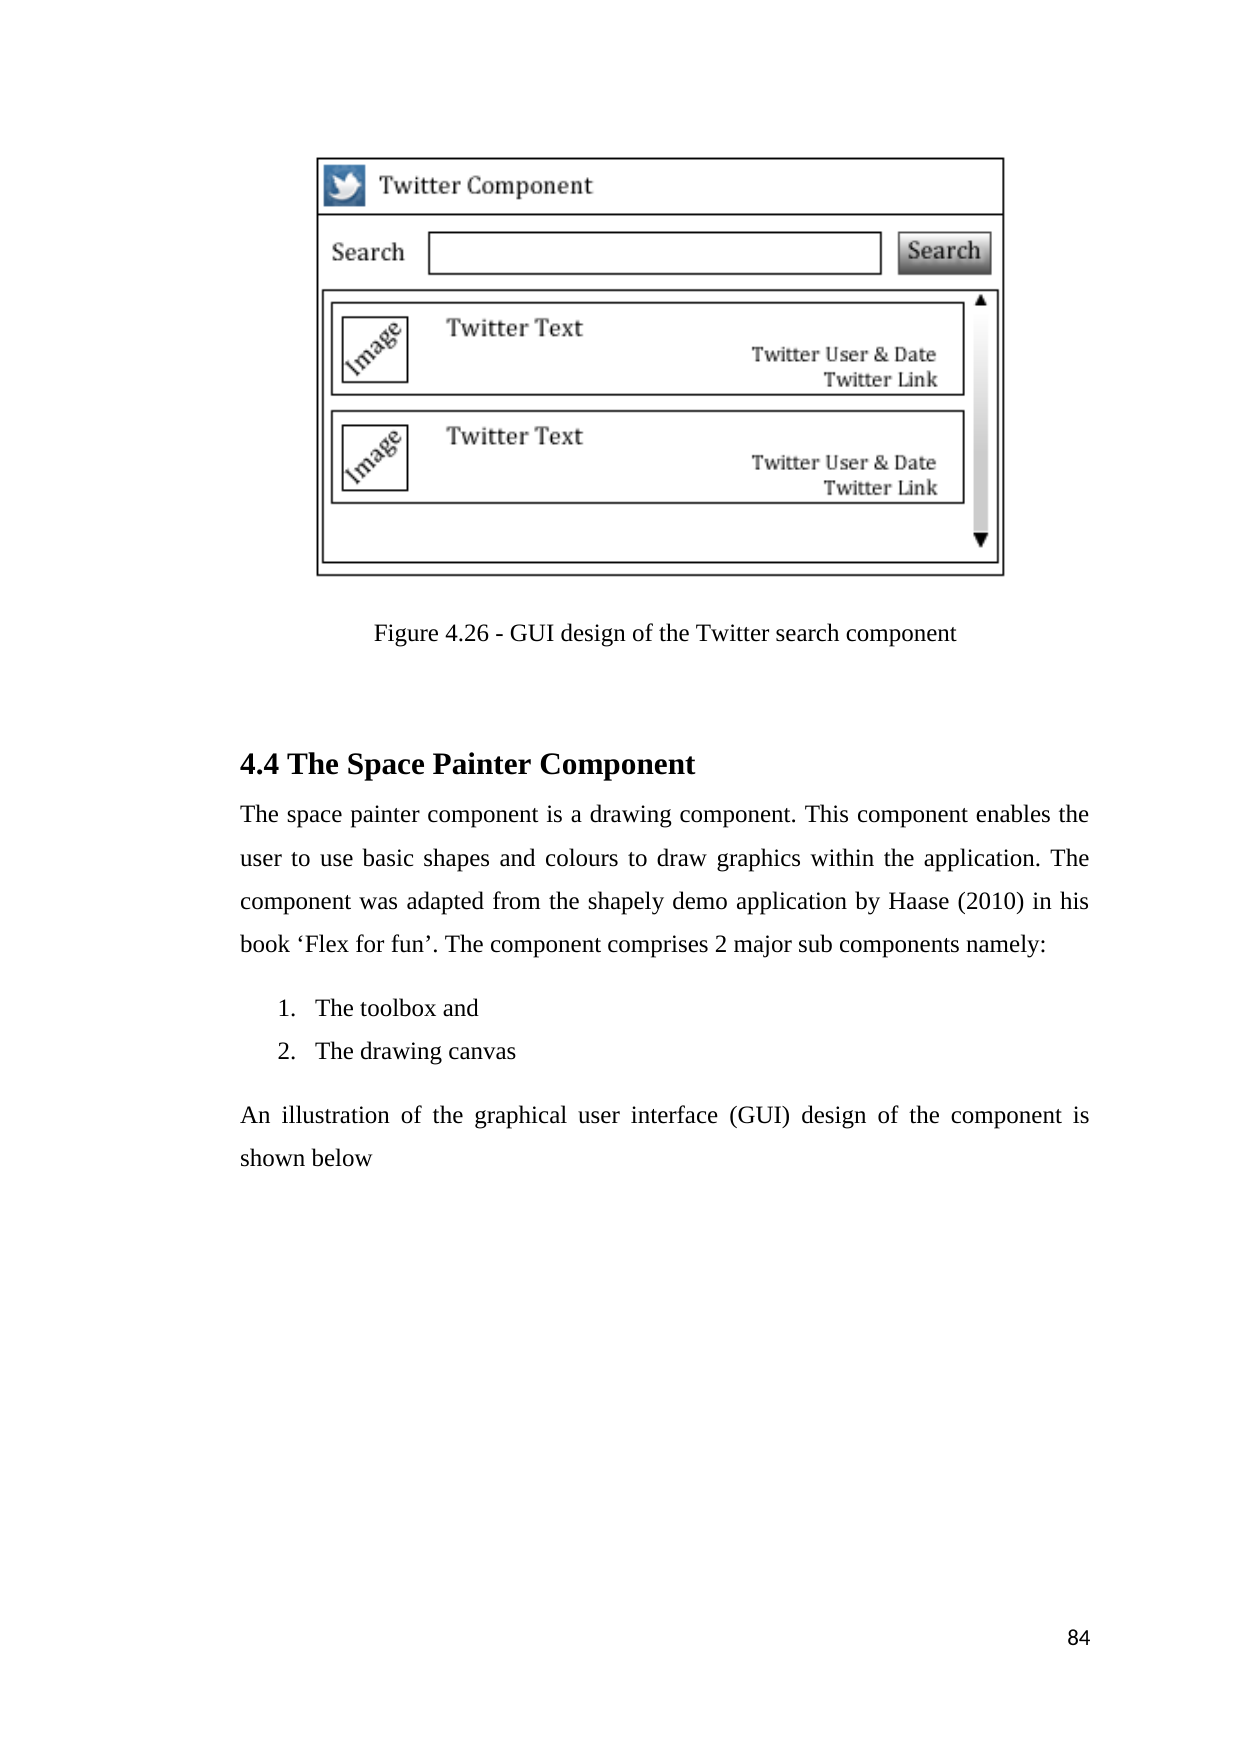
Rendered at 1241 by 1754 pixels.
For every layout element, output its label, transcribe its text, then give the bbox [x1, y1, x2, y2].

list The drawing canvas [277, 1036, 1090, 1065]
subtitle 4.4 The Space Painter Component [240, 746, 1090, 782]
picture [311, 150, 1019, 583]
text An illustration of the graphical user interface (GUI) design of the component is shown below [240, 1100, 1090, 1172]
text The space painter component is a drawing component. This component enables the user to use basic shapes and colours to draw graphics within the application. The component was adapted from the shapely demo application by Haase (2010) in his book ‘Flex for fun’. The component comprises 2 major sub components namely: [240, 799, 1090, 958]
list The toolbox and [277, 993, 1090, 1022]
